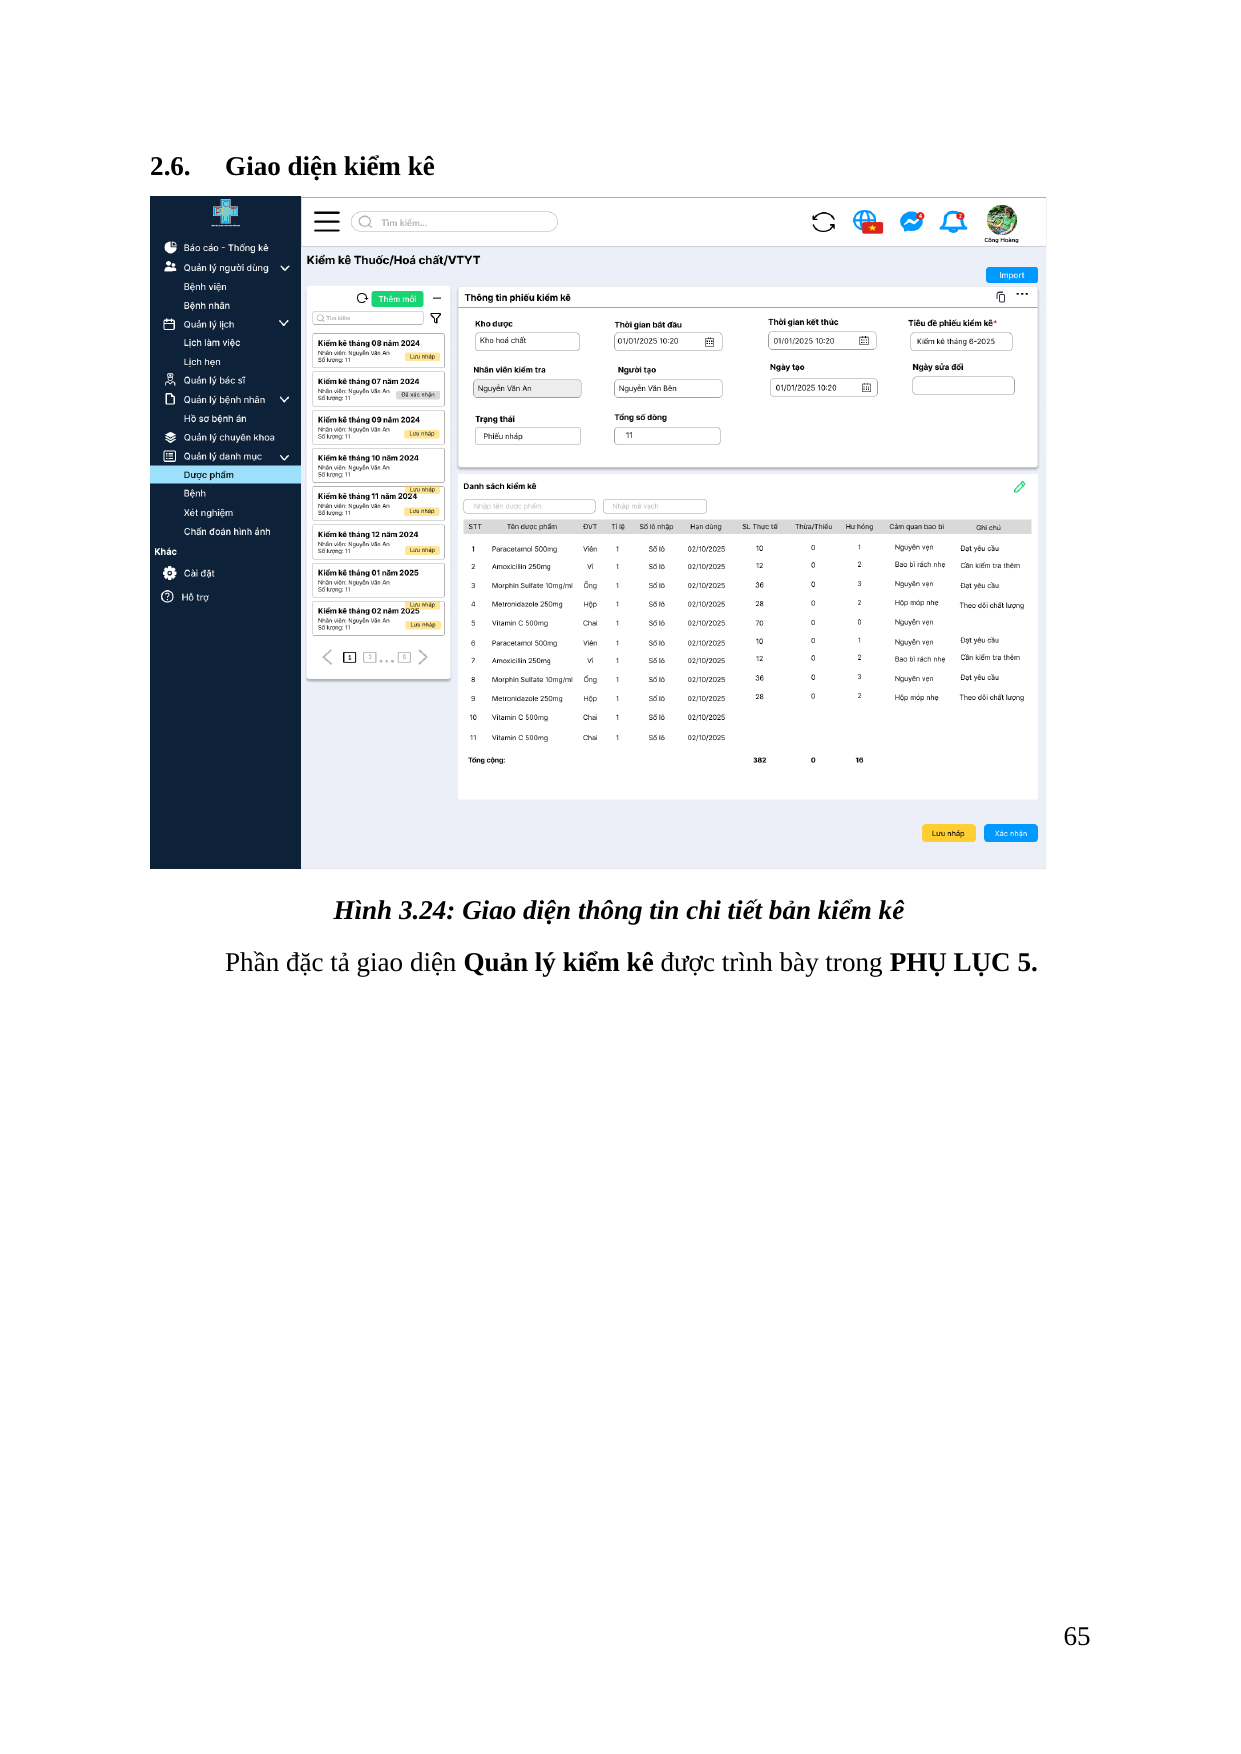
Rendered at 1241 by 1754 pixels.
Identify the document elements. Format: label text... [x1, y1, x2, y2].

text Phần đặc tả giao diện Quản lý kiểm kê được trình bày trong PHỤ LỤC 5. [150, 946, 1090, 977]
subtitle Giao diện kiểm kê [150, 150, 1090, 181]
picture [150, 196, 1047, 869]
